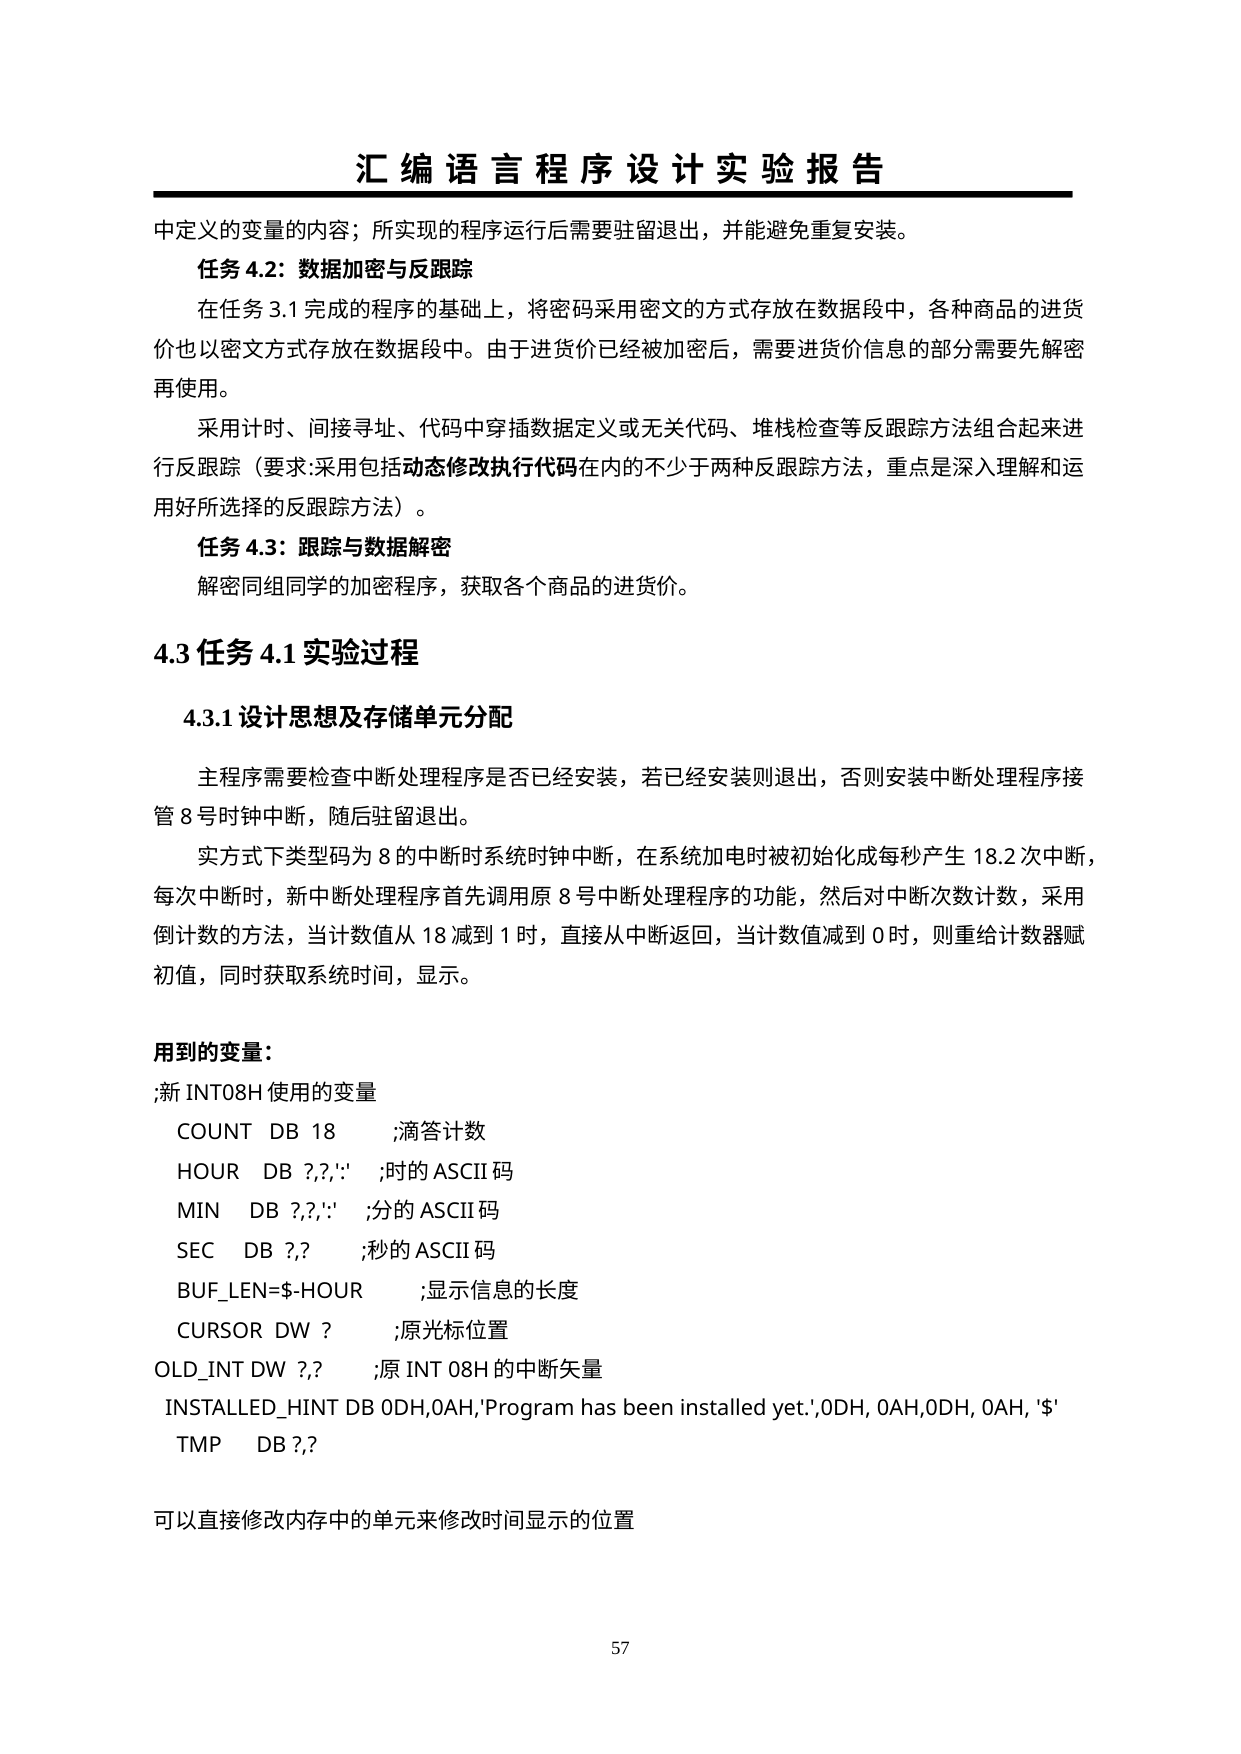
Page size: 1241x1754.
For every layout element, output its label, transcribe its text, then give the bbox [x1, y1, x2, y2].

text BUF_LEN=$-HOUR ;显示信息的长度 [153, 1273, 1087, 1305]
text 可以直接修改内存中的单元来修改时间显示的位置 [153, 1503, 1087, 1535]
text 主程序需要检查中断处理程序是否已经安装，若已经安装则退出，否则安装中断处理程序接管8号时钟中断，随后驻留退出。 [153, 760, 1087, 831]
text 实方式下类型码为8的中断时系统时钟中断，在系统加电时被初始化成每秒产生18.2次中断，每次中断时，新中断处理程序首先调用原8号中断处理程序的功能，然后对中断次数计数，采用倒计数的方法，当计数值从18减到1时，直接从中断返回，当计数值减到0时，则重给计数器赋初值，同时获取系统时间，显示。 [153, 839, 1087, 990]
text 任务4.3：跟踪与数据解密 [153, 529, 1087, 561]
text MIN DB ?,?,':' ;分的ASCII码 [153, 1193, 1087, 1225]
text 解密同组同学的加密程序，获取各个商品的进货价。 [153, 569, 1087, 601]
text 在任务3.1完成的程序的基础上，将密码采用密文的方式存放在数据段中，各种商品的进货价也以密文方式存放在数据段中。由于进货价已经被加密后，需要进货价信息的部分需要先解密再使用。 [153, 292, 1087, 403]
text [153, 213, 1087, 244]
subtitle 4.3任务4.1实验过程 [153, 630, 1087, 672]
text HOUR DB ?,?,':' ;时的ASCII码 [153, 1154, 1087, 1186]
text OLD_INT DW ?,? ;原INT 08H的中断矢量 [153, 1352, 1087, 1384]
text ;新INT08H使用的变量 [153, 1074, 1087, 1106]
text CURSOR DW ? ;原光标位置 [153, 1313, 1087, 1344]
text TMP DB ?,? [153, 1429, 1087, 1459]
subtitle 4.3.1设计思想及存储单元分配 [183, 697, 1087, 733]
text 任务4.2：数据加密与反跟踪 [153, 252, 1087, 284]
text 采用计时、间接寻址、代码中穿插数据定义或无关代码、堆栈检查等反跟踪方法组合起来进行反跟踪（要求:采用包括动态修改执行代码在内的不少于两种反跟踪方法，重点是深入理解和运用好所选择的反跟踪方法）。 [153, 411, 1087, 522]
text 用到的变量： [153, 1035, 1087, 1067]
text SEC DB ?,? ;秒的ASCII码 [153, 1233, 1087, 1265]
text INSTALLED_HINT DB 0DH,0AH,'Program has been installed yet.',0DH, 0AH,0DH, 0AH, '$' [153, 1392, 1087, 1422]
text COUNT DB 18 ;滴答计数 [153, 1114, 1087, 1146]
